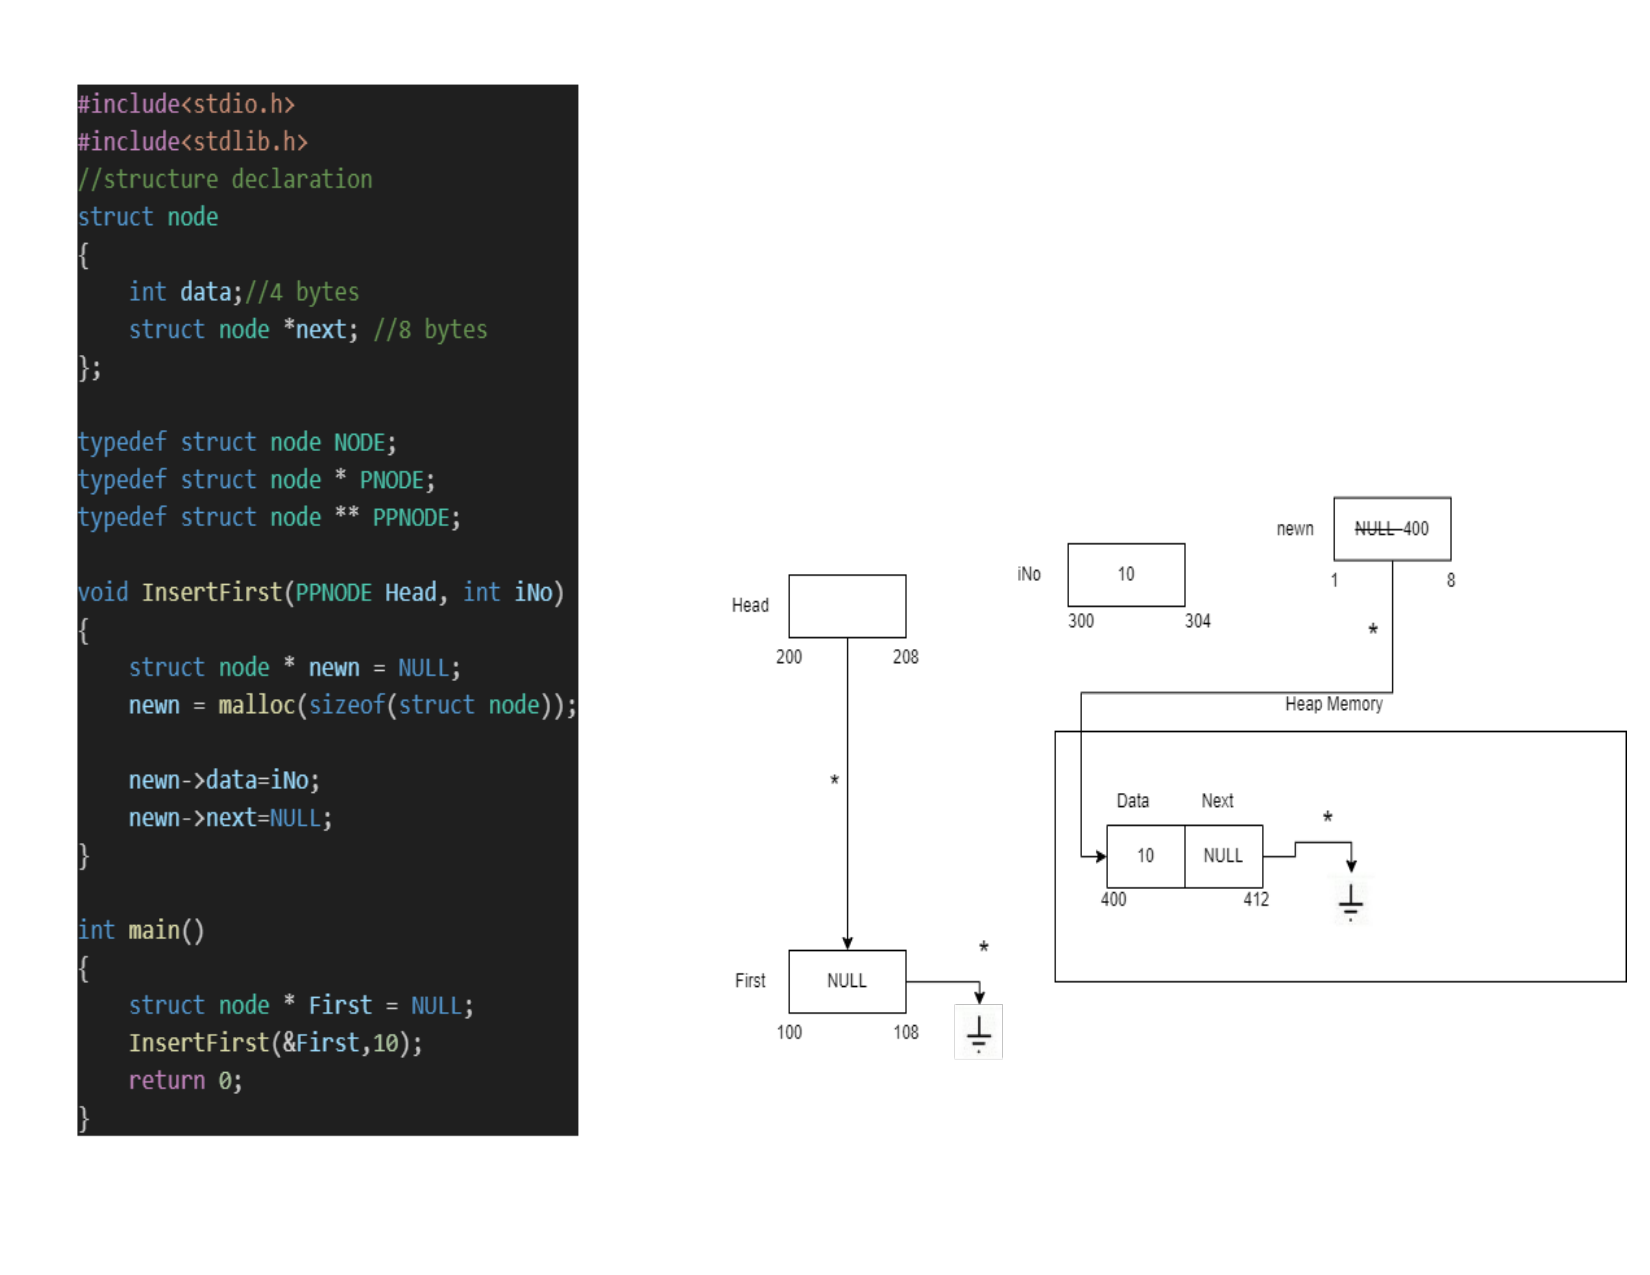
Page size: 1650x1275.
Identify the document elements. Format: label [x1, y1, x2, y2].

picture [75, 75, 1627, 1169]
